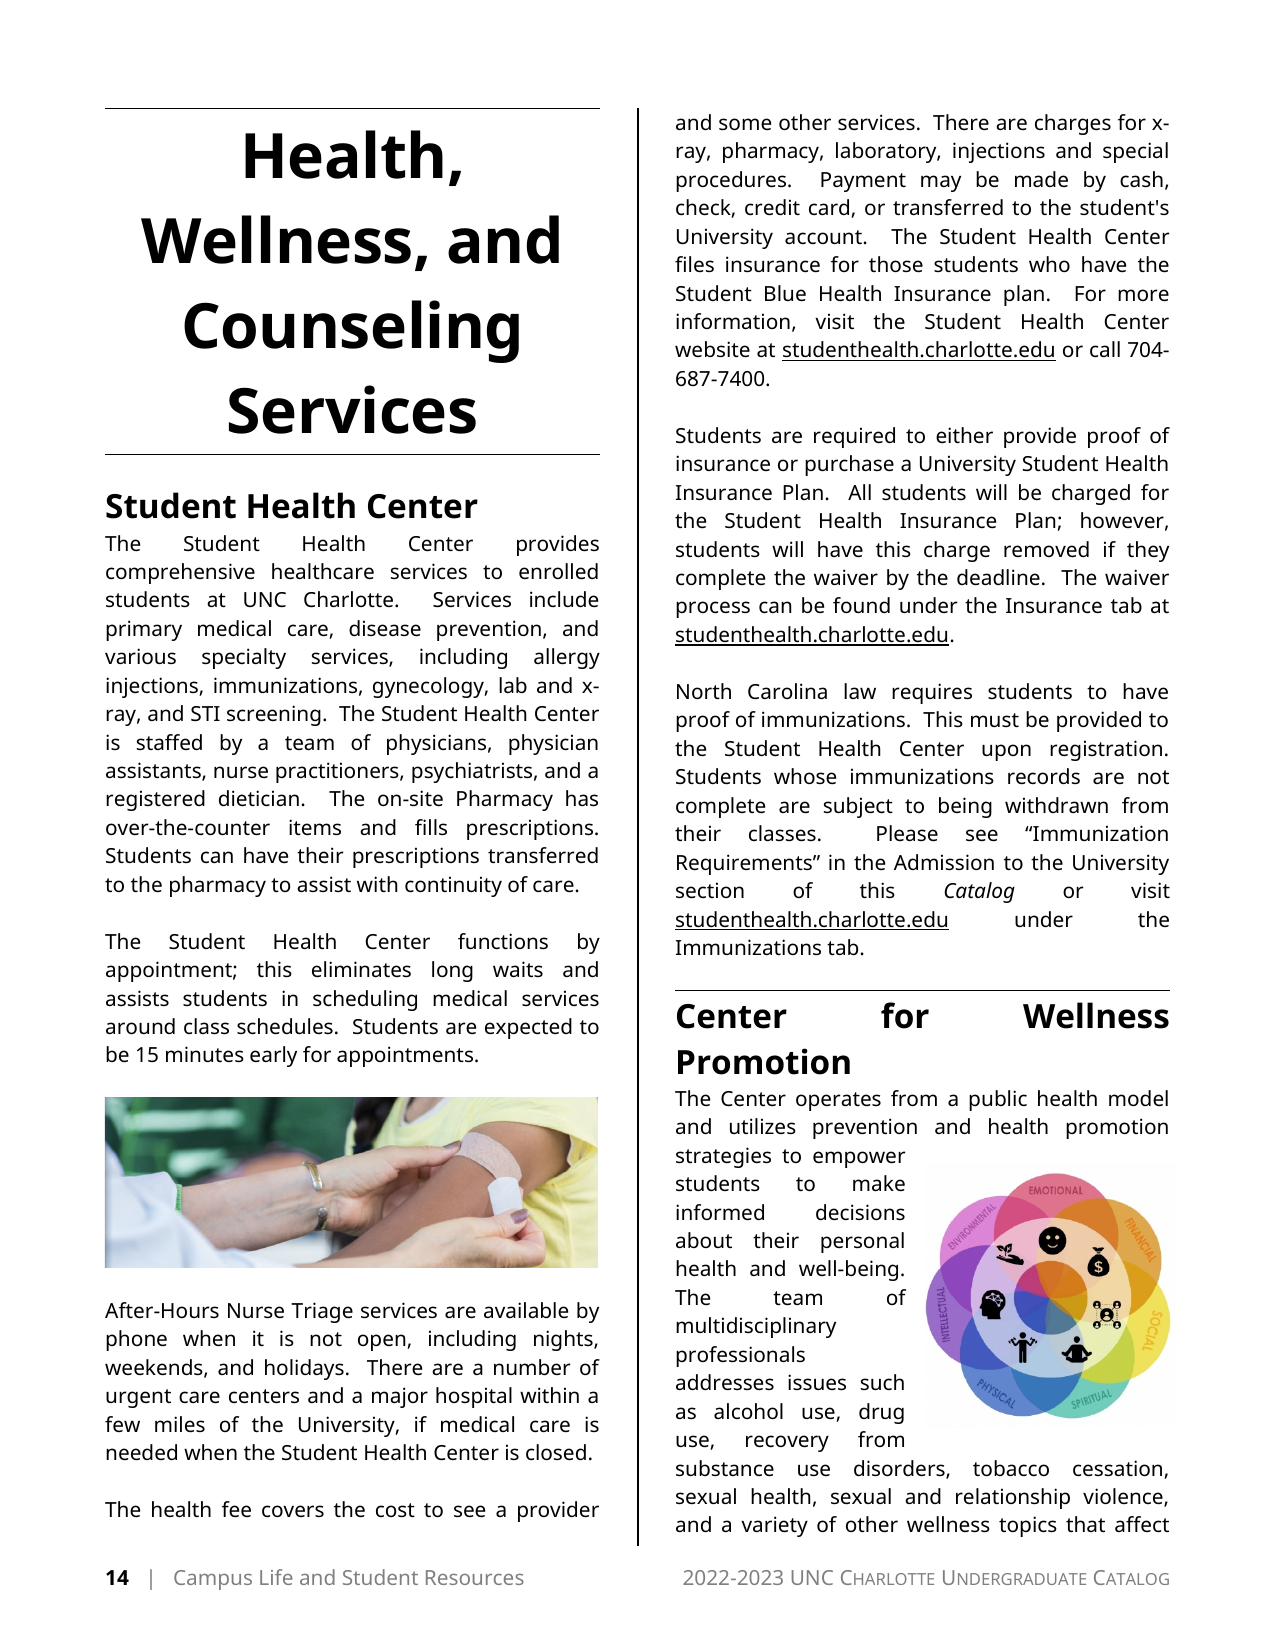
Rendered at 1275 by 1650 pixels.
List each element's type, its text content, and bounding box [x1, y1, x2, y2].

text North Carolina law requires students to have proof of immunizations. This must be provided to the Student Health Center upon registration. Students whose immunizations records are not complete are subject to being withdrawn from their classes. Please see “Immunization Requirements” in the Admission to the University section of this Catalog or visit studenthealth.charlotte.edu under the Immunizations tab. [675, 677, 1170, 962]
text The Center operates from a public health model and utilizes prevention and health promotion strategies to empower students to make informed decisions about their personal health and well-being. The team of multidisciplinary professionals addresses issues such as alcohol use, drug use, recovery from substance use disorders, tobacco cessation, sexual health, sexual and relationship violence, and a variety of other wellness topics that affect college students. [675, 1084, 1170, 1397]
text After-Hours Nurse Triage services are available by phone when it is not open, including nights, weekends, and holidays. There are a number of urgent care centers and a major hospital within a few miles of the University, if medical care is needed when the Student Health Center is closed. [105, 1296, 600, 1467]
text The Student Health Center provides comprehensive healthcare services to enrolled students at UNC Charlotte. Services include primary medical care, disease prevention, and various specialty services, including allergy injections, immunizations, gynecology, lab and x-ray, and STI screening. The Student Health Center is staffed by a team of physicians, physician assistants, nurse practitioners, psychiatrists, and a registered dietician. The on-site Pharmacy has over-the-counter items and fills prescriptions. Students can have their prescriptions transferred to the pharmacy to assist with continuity of care. [105, 529, 600, 898]
text Students are required to either provide proof of insurance or purchase a University Student Health Insurance Plan. All students will be charged for the Student Health Insurance Plan; however, students will have this charge removed if they complete the waiver by the deadline. The waiver process can be found under the Insurance tab at studenthealth.charlotte.edu. [675, 421, 1170, 648]
text The health fee covers the cost to see a provider and some other services. There are charges for x-ray, pharmacy, laboratory, injections and special procedures. Payment may be made by cash, check, credit card, or transferred to the student's University account. The Student Health Center files insurance for those students who have the Student Blue Health Insurance plan. For more information, visit the Student Health Center website at studenthealth.charlotte.edu or call 704-687-7400. [675, 108, 1170, 392]
text The Student Health Center functions by appointment; this eliminates long waits and assists students in scheduling medical services around class schedules. Students are expected to be 15 minutes early for appointments. [105, 927, 600, 1069]
picture [104, 1097, 598, 1268]
text Student Health Center [105, 483, 600, 529]
text Health, Wellness, and Counseling Services [105, 109, 600, 454]
text Center for Wellness Promotion [675, 991, 1170, 1084]
